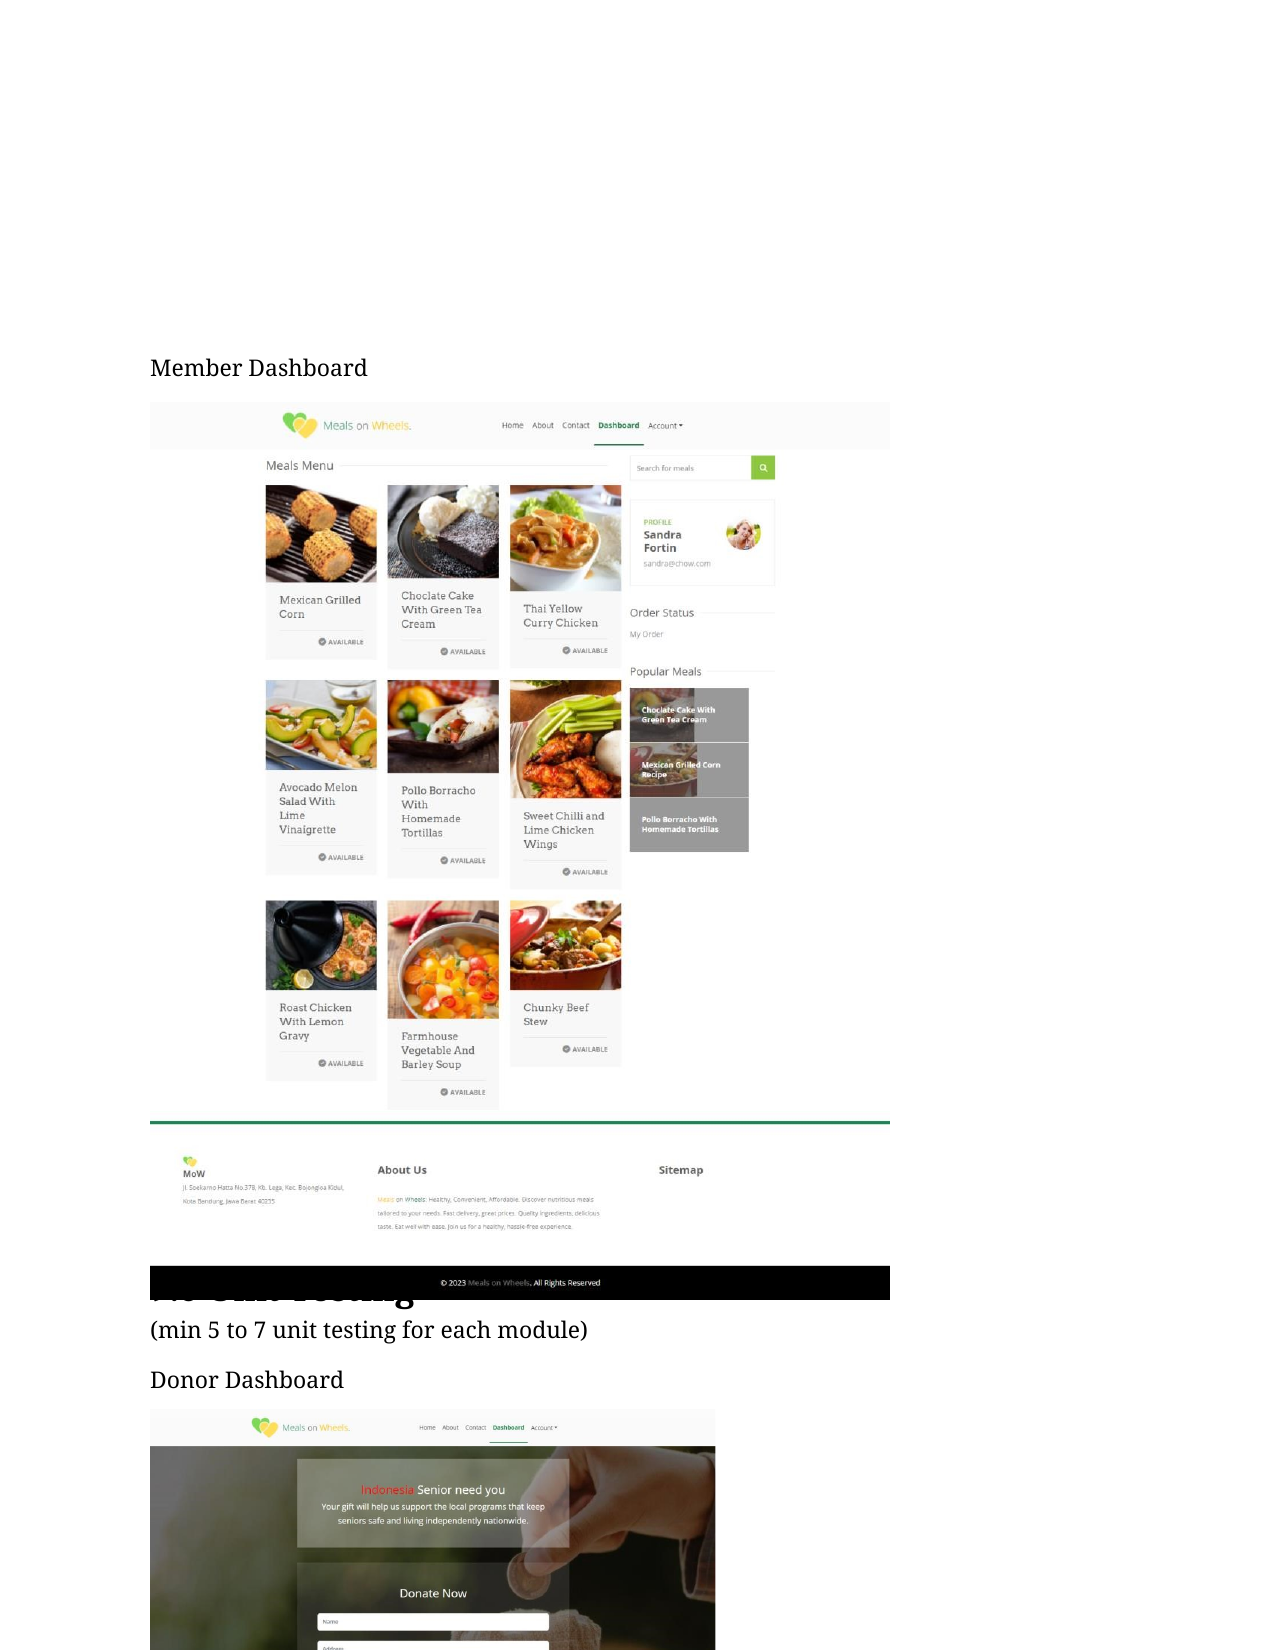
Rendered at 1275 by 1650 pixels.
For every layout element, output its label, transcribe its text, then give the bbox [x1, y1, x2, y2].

text Member Dashboard [150, 352, 1125, 383]
text Donor Dashboard [150, 1364, 1125, 1396]
picture [150, 402, 890, 1300]
text (min 5 to 7 unit testing for each module) [150, 1314, 1125, 1345]
subtitle 9.0 Unit Testing [150, 1267, 1125, 1311]
picture [150, 1409, 716, 1650]
